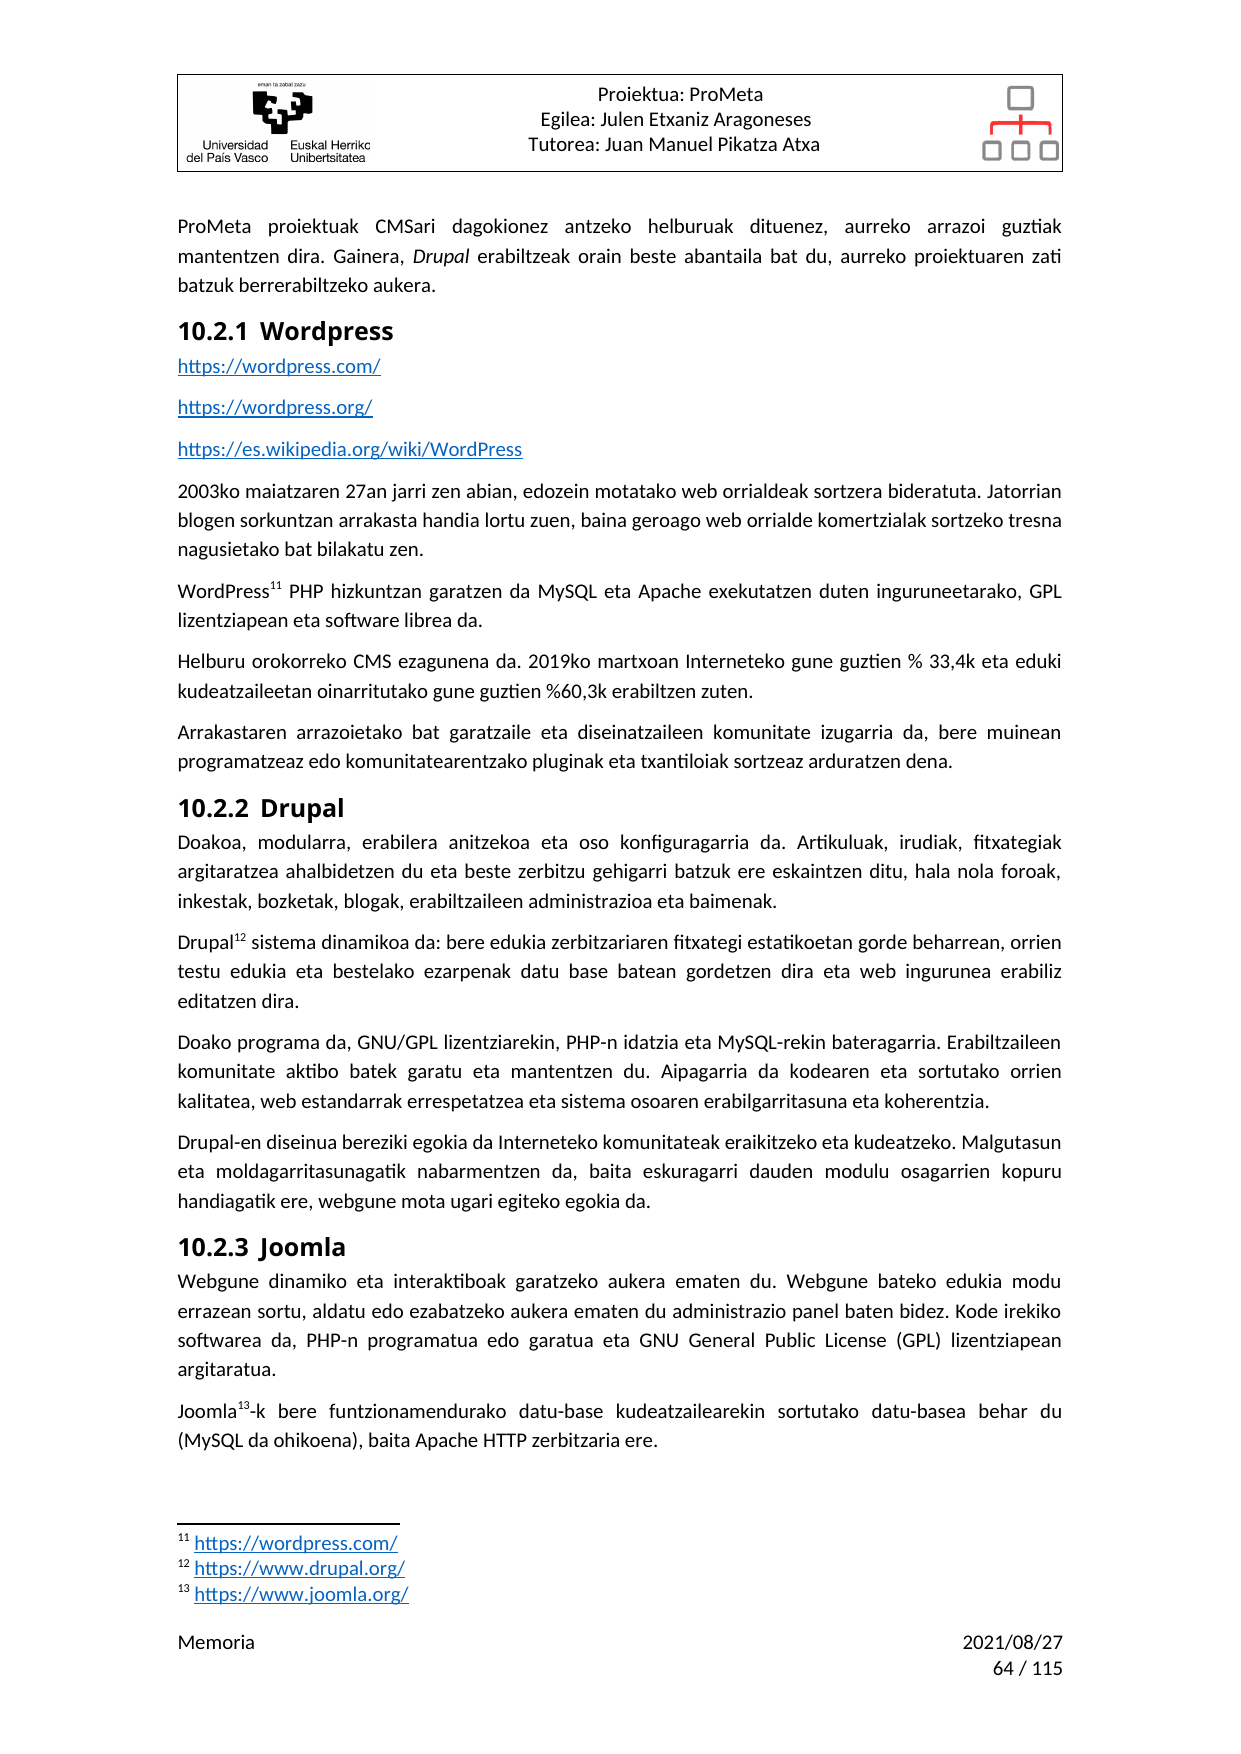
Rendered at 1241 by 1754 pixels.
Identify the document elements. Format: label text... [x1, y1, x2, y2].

text Helburu orokorreko CMS ezagunena da. 2019ko martxoan Interneteko gune guztien % 33,4k eta eduki kudeatzaileetan oinarritutako gune guztien %60,3k erabiltzen zuten. [177, 649, 1063, 703]
subtitle Joomla [177, 1229, 1063, 1263]
text Webgune dinamiko eta interaktiboak garatzeko aukera ematen du. Webgune bateko edukia modu errazean sortu, aldatu edo ezabatzeko aukera ematen du administrazio panel baten bidez. Kode irekiko softwarea da, PHP-n programatua edo garatua eta GNU General Public License (GPL) lizentziapean argitaratua. [177, 1269, 1063, 1382]
text https://wordpress.com/ [177, 353, 1063, 378]
subtitle Drupal [177, 790, 1063, 824]
text Drupal sistema dinamikoa da: bere edukia zerbitzariaren fitxategi estatikoetan gorde beharrean, orrien testu edukia eta bestelako ezarpenak datu base batean gordetzen dira eta web ingurunea erabiliz editatzen dira. [177, 929, 1063, 1013]
picture [182, 81, 370, 162]
text Doako programa da, GNU/GPL lizentziarekin, PHP-n idatzia eta MySQL-rekin bateragarria. Erabiltzaileen komunitate aktibo batek garatu eta mantentzen du. Aipagarria da kodearen eta sortutako orrien kalitatea, web estandarrak errespetatzea eta sistema osoaren erabilgarritasuna eta koherentzia. [177, 1029, 1063, 1113]
text 2003ko maiatzaren 27an jarri zen abian, edozein motatako web orrialdeak sortzera bideratuta. Jatorrian blogen sorkuntzan arrakasta handia lortu zuen, baina geroago web orrialde komertzialak sortzeko tresna nagusietako bat bilakatu zen. [177, 478, 1063, 562]
picture [978, 80, 1060, 162]
text https://wordpress.org/ [177, 394, 1063, 420]
text Joomla-k bere funtzionamendurako datu-base kudeatzailearekin sortutako datu-basea behar du (MySQL da ohikoena), baita Apache HTTP zerbitzaria ere. [177, 1398, 1063, 1452]
text Doakoa, modularra, erabilera anitzekoa eta oso konfiguragarria da. Artikuluak, irudiak, fitxategiak argitaratzea ahalbidetzen du eta beste zerbitzu gehigarri batzuk ere eskaintzen ditu, hala nola foroak, inkestak, bozketak, blogak, erabiltzaileen administrazioa eta baimenak. [177, 829, 1063, 913]
text WordPress PHP hizkuntzan garatzen da MySQL eta Apache exekutatzen duten inguruneetarako, GPL lizentziapean eta software librea da. [177, 578, 1063, 632]
subtitle Wordpress [177, 314, 1063, 348]
text Arrakastaren arrazoietako bat garatzaile eta diseinatzaileen komunitate izugarria da, bere muinean programatzeaz edo komunitatearentzako pluginak eta txantiloiak sortzeaz arduratzen dena. [177, 719, 1063, 774]
text ProMeta proiektuak CMSari dagokionez antzeko helburuak dituenez, aurreko arrazoi guztiak mantentzen dira. Gainera, Drupal erabiltzeak orain beste abantaila bat du, aurreko proiektuaren zati batzuk berrerabiltzeko aukera. [177, 214, 1063, 297]
text Drupal-en diseinua bereziki egokia da Interneteko komunitateak eraikitzeko eta kudeatzeko. Malgutasun eta moldagarritasunagatik nabarmentzen da, baita eskuragarri dauden modulu osagarrien kopuru handiagatik ere, webgune mota ugari egiteko egokia da. [177, 1129, 1063, 1213]
text https://es.wikipedia.org/wiki/WordPress [177, 436, 1063, 462]
